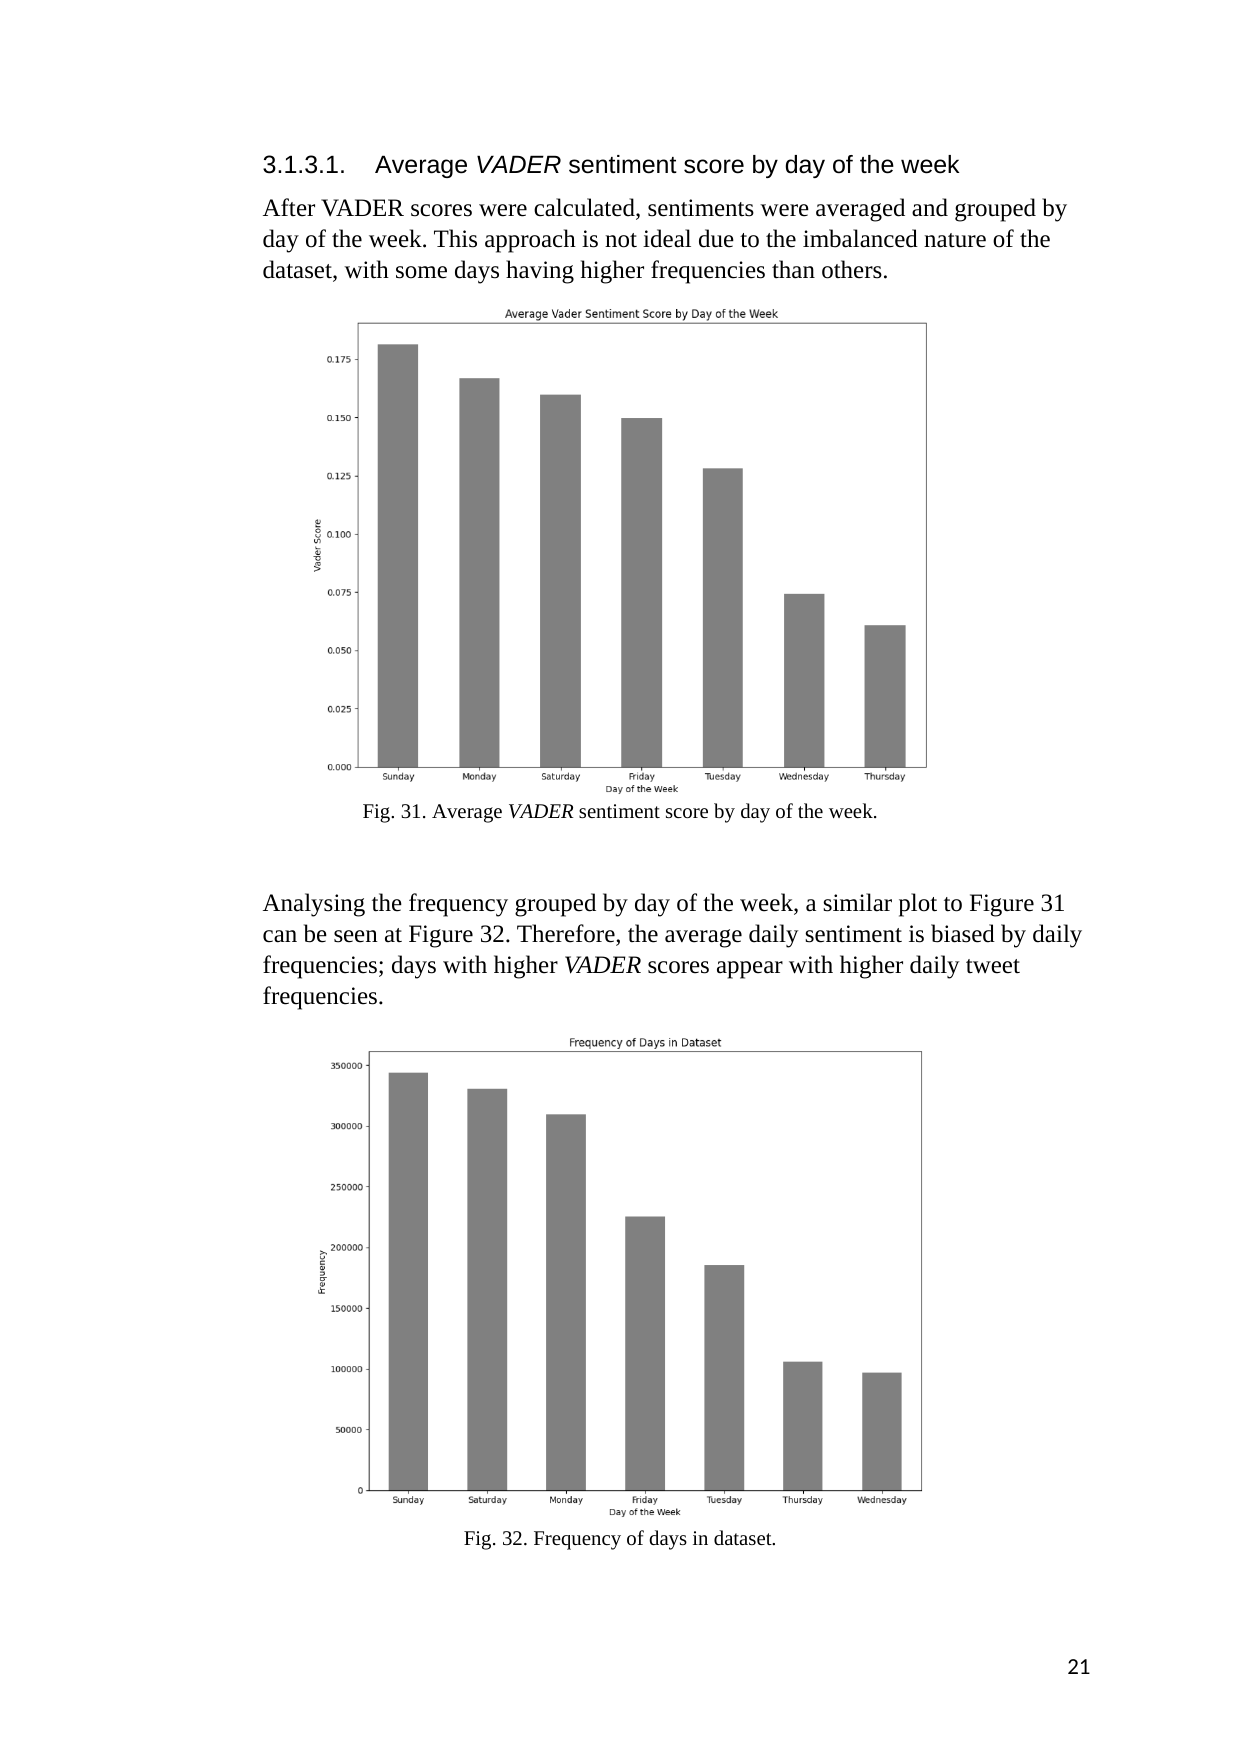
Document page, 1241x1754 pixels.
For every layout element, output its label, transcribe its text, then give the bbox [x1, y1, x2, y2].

text Analysing the frequency grouped by day of the week, a similar plot to Figure 31 can be seen at Figure 32. Therefore, the average daily sentiment is biased by daily frequencies; days with higher VADER scores appear with higher daily tweet frequencies. [262, 888, 1090, 1010]
subtitle Average VADER sentiment score by day of the week [262, 150, 1090, 179]
picture [307, 303, 933, 797]
picture [307, 1028, 933, 1525]
text After VADER scores were calculated, sentiments were averaged and grouped by day of the week. This approach is not ideal due to the imbalanced nature of the dataset, with some days having higher frequencies than others. [262, 193, 1090, 285]
